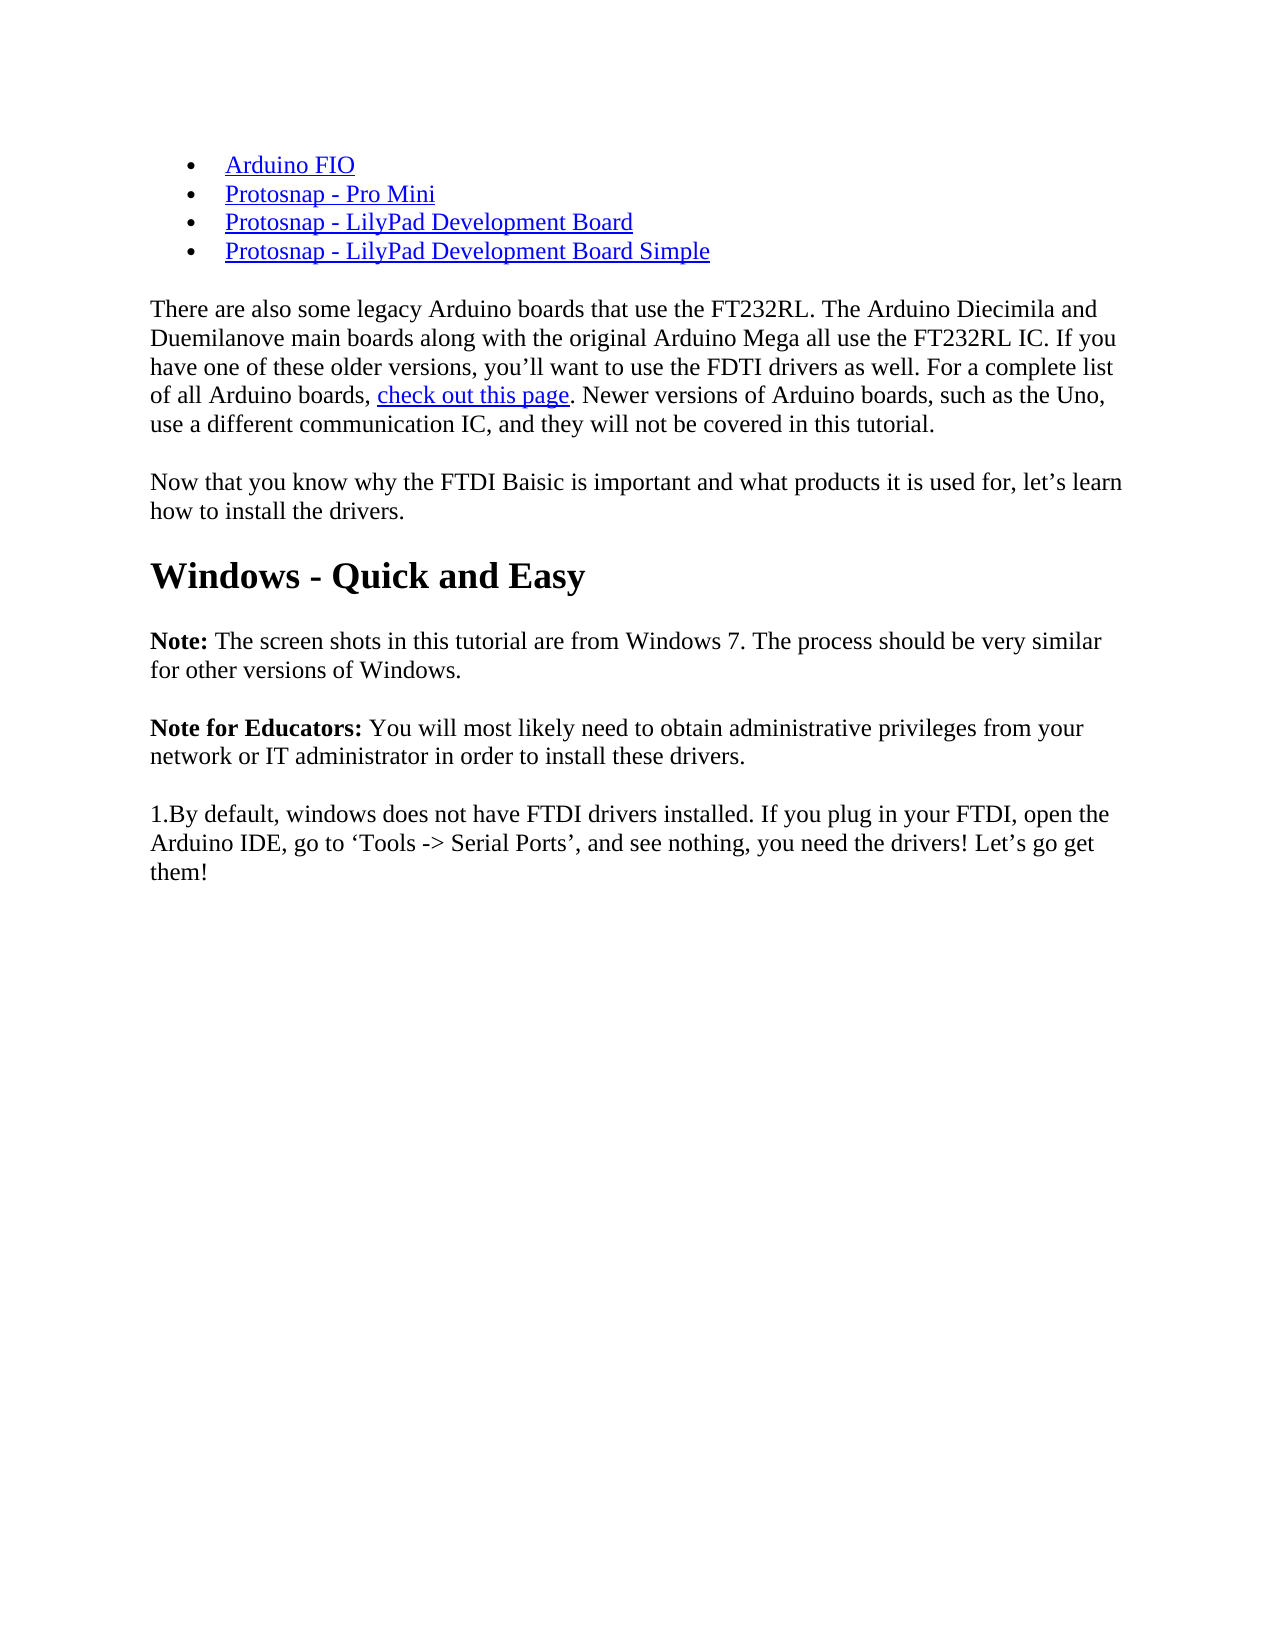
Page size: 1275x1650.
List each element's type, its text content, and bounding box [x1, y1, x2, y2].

text There are also some legacy Arduino boards that use the FT232RL. The Arduino Diecimila and Duemilanove main boards along with the original Arduino Mega all use the FT232RL IC. If you have one of these older versions, you’ll want to use the FDTI drivers as well. For a complete list of all Arduino boards, check out this page. Newer versions of Arduino boards, such as the Uno, use a different communication IC, and they will not be covered in this tutorial. [150, 294, 1125, 438]
text Note: The screen shots in this tutorial are from Windows 7. The process should be very similar for other versions of Windows. [150, 626, 1125, 683]
list Protosnap - LilyPad Development Board Simple [187, 236, 1125, 265]
text Note for Educators: You will most likely need to obtain administrative privileges from your network or IT administrator in order to install these drivers. [150, 713, 1125, 770]
text 1.By default, windows does not have FTDI drivers installed. If you plug in your FTDI, open the Arduino IDE, go to ‘Tools -> Serial Ports’, and see nothing, you need the drivers! Let’s go get them! [150, 799, 1125, 886]
list Protosnap - LilyPad Development Board [187, 207, 1125, 236]
list Arduino FIO [187, 150, 1125, 179]
text Windows - Quick and Easy [150, 554, 1125, 597]
list Protosnap - Pro Mini [187, 179, 1125, 207]
text Now that you know why the FTDI Baisic is important and what products it is used for, let’s learn how to install the drivers. [150, 467, 1125, 524]
